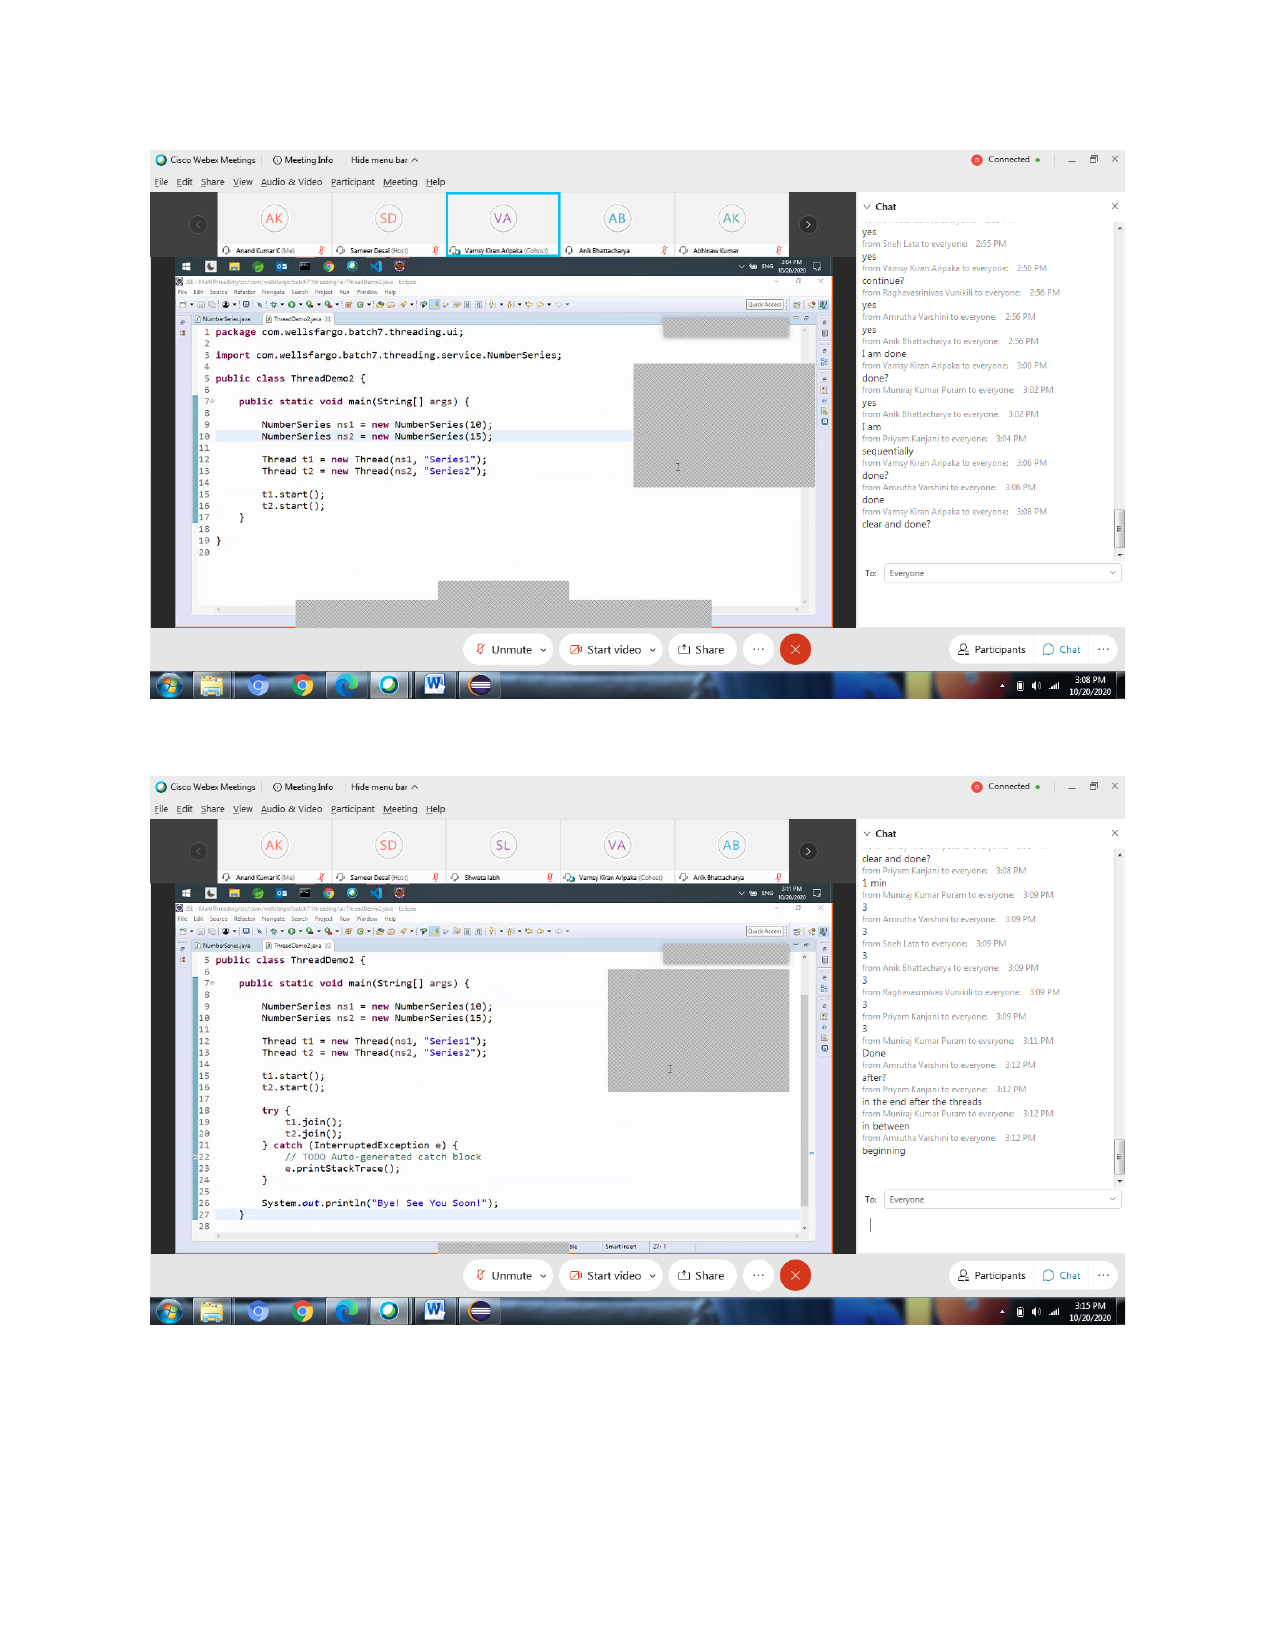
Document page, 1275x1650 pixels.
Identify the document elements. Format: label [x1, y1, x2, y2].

picture [150, 776, 1125, 1325]
picture [150, 150, 1125, 699]
